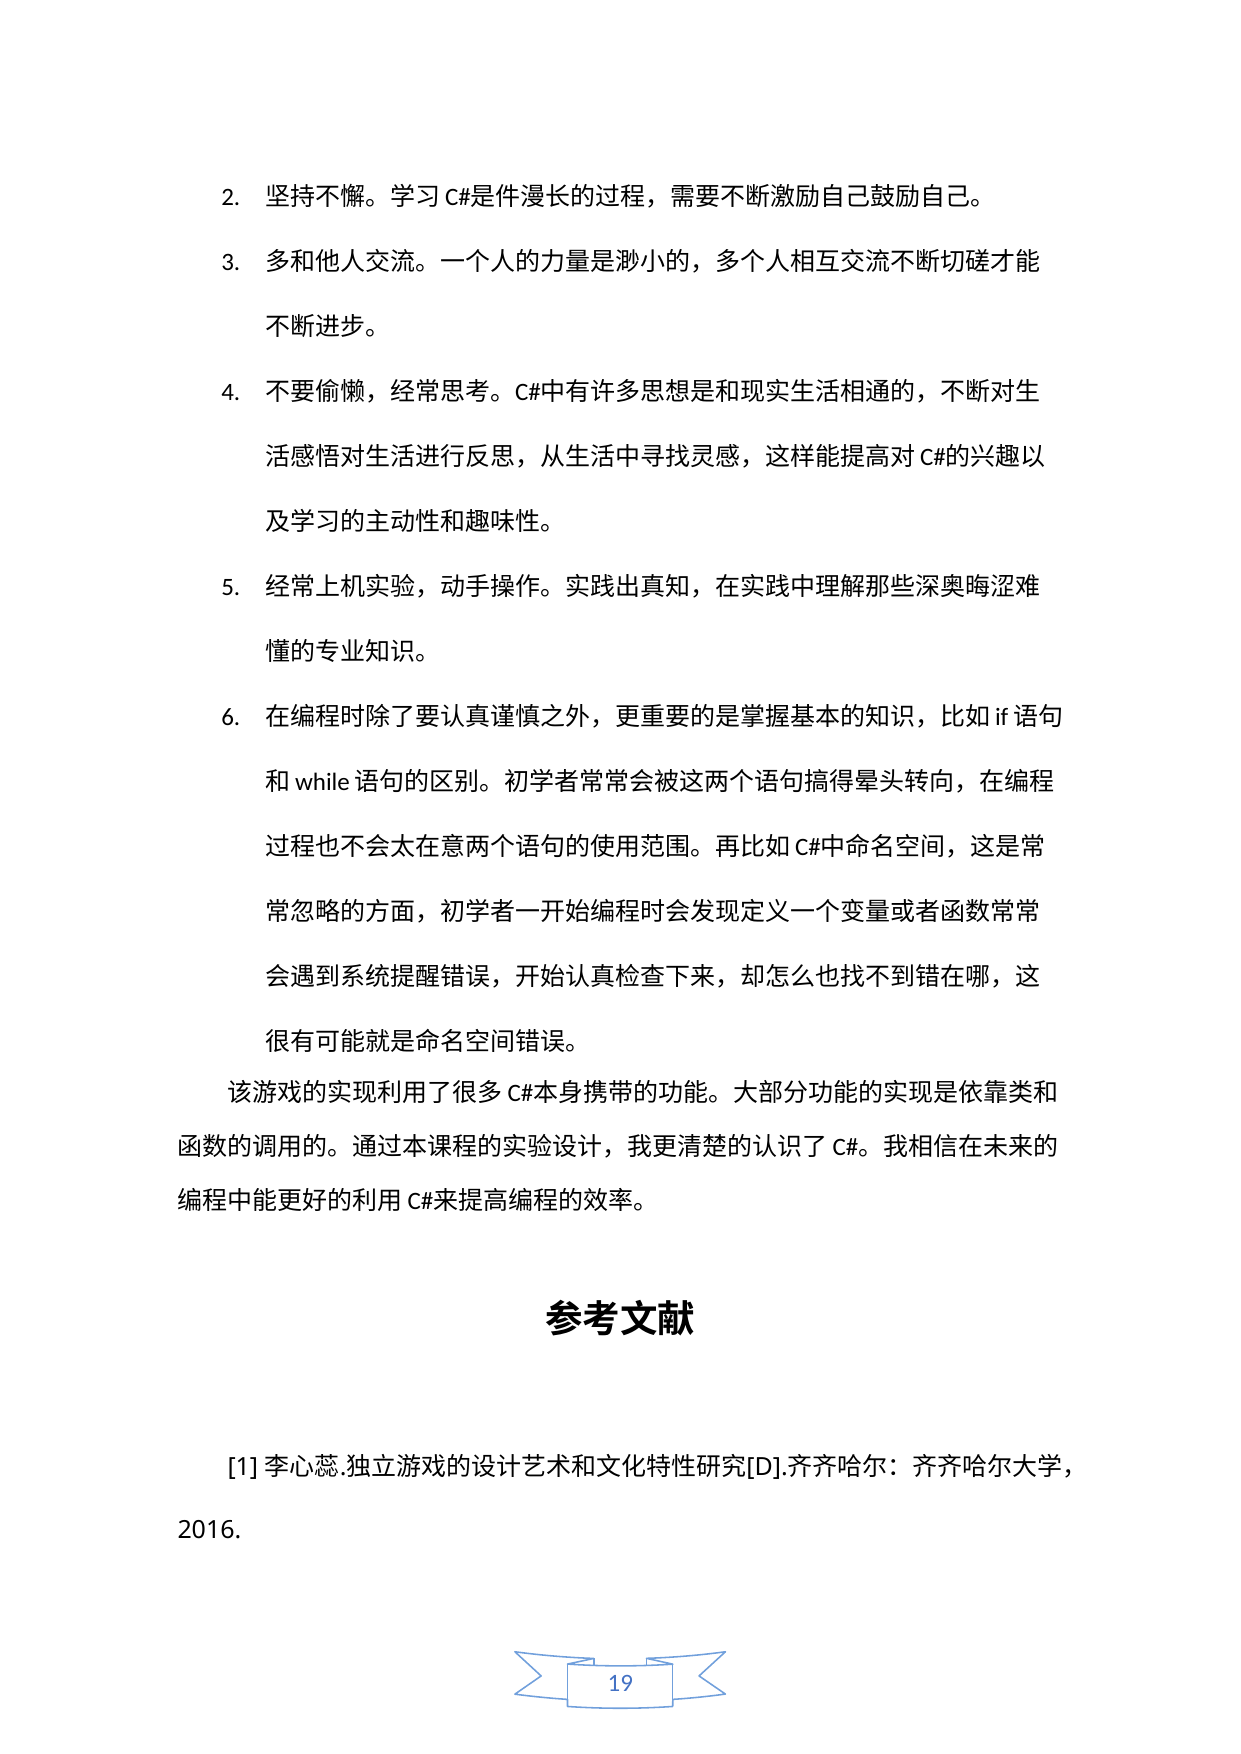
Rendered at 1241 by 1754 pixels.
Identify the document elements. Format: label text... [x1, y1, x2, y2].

list 坚持不懈。学习C#是件漫长的过程，需要不断激励自己鼓励自己。 [221, 162, 1063, 227]
list 在编程时除了要认真谨慎之外，更重要的是掌握基本的知识，比如if语句和while语句的区别。初学者常常会被这两个语句搞得晕头转向，在编程过程也不会太在意两个语句的使用范围。再比如C#中命名空间，这是常常忽略的方面，初学者一开始编程时会发现定义一个变量或者函数常常会遇到系统提醒错误，开始认真检查下来，却怎么也找不到错在哪，这很有可能就是命名空间错误。 [221, 682, 1063, 1072]
text 该游戏的实现利用了很多C#本身携带的功能。大部分功能的实现是依靠类和函数的调用的。通过本课程的实验设计，我更清楚的认识了C#。我相信在未来的编程中能更好的利用C#来提高编程的效率。 [177, 1072, 1063, 1217]
list 不要偷懒，经常思考。C#中有许多思想是和现实生活相通的，不断对生活感悟对生活进行反思，从生活中寻找灵感，这样能提高对C#的兴趣以及学习的主动性和趣味性。 [221, 357, 1063, 552]
list 多和他人交流。一个人的力量是渺小的，多个人相互交流不断切磋才能不断进步。 [221, 227, 1063, 357]
text [1] 李心蕊.独立游戏的设计艺术和文化特性研究[D].齐齐哈尔：齐齐哈尔大学，2016. [177, 1432, 1063, 1562]
subtitle 参考文献 [177, 1284, 1063, 1349]
list 经常上机实验，动手操作。实践出真知，在实践中理解那些深奥晦涩难懂的专业知识。 [221, 552, 1063, 682]
